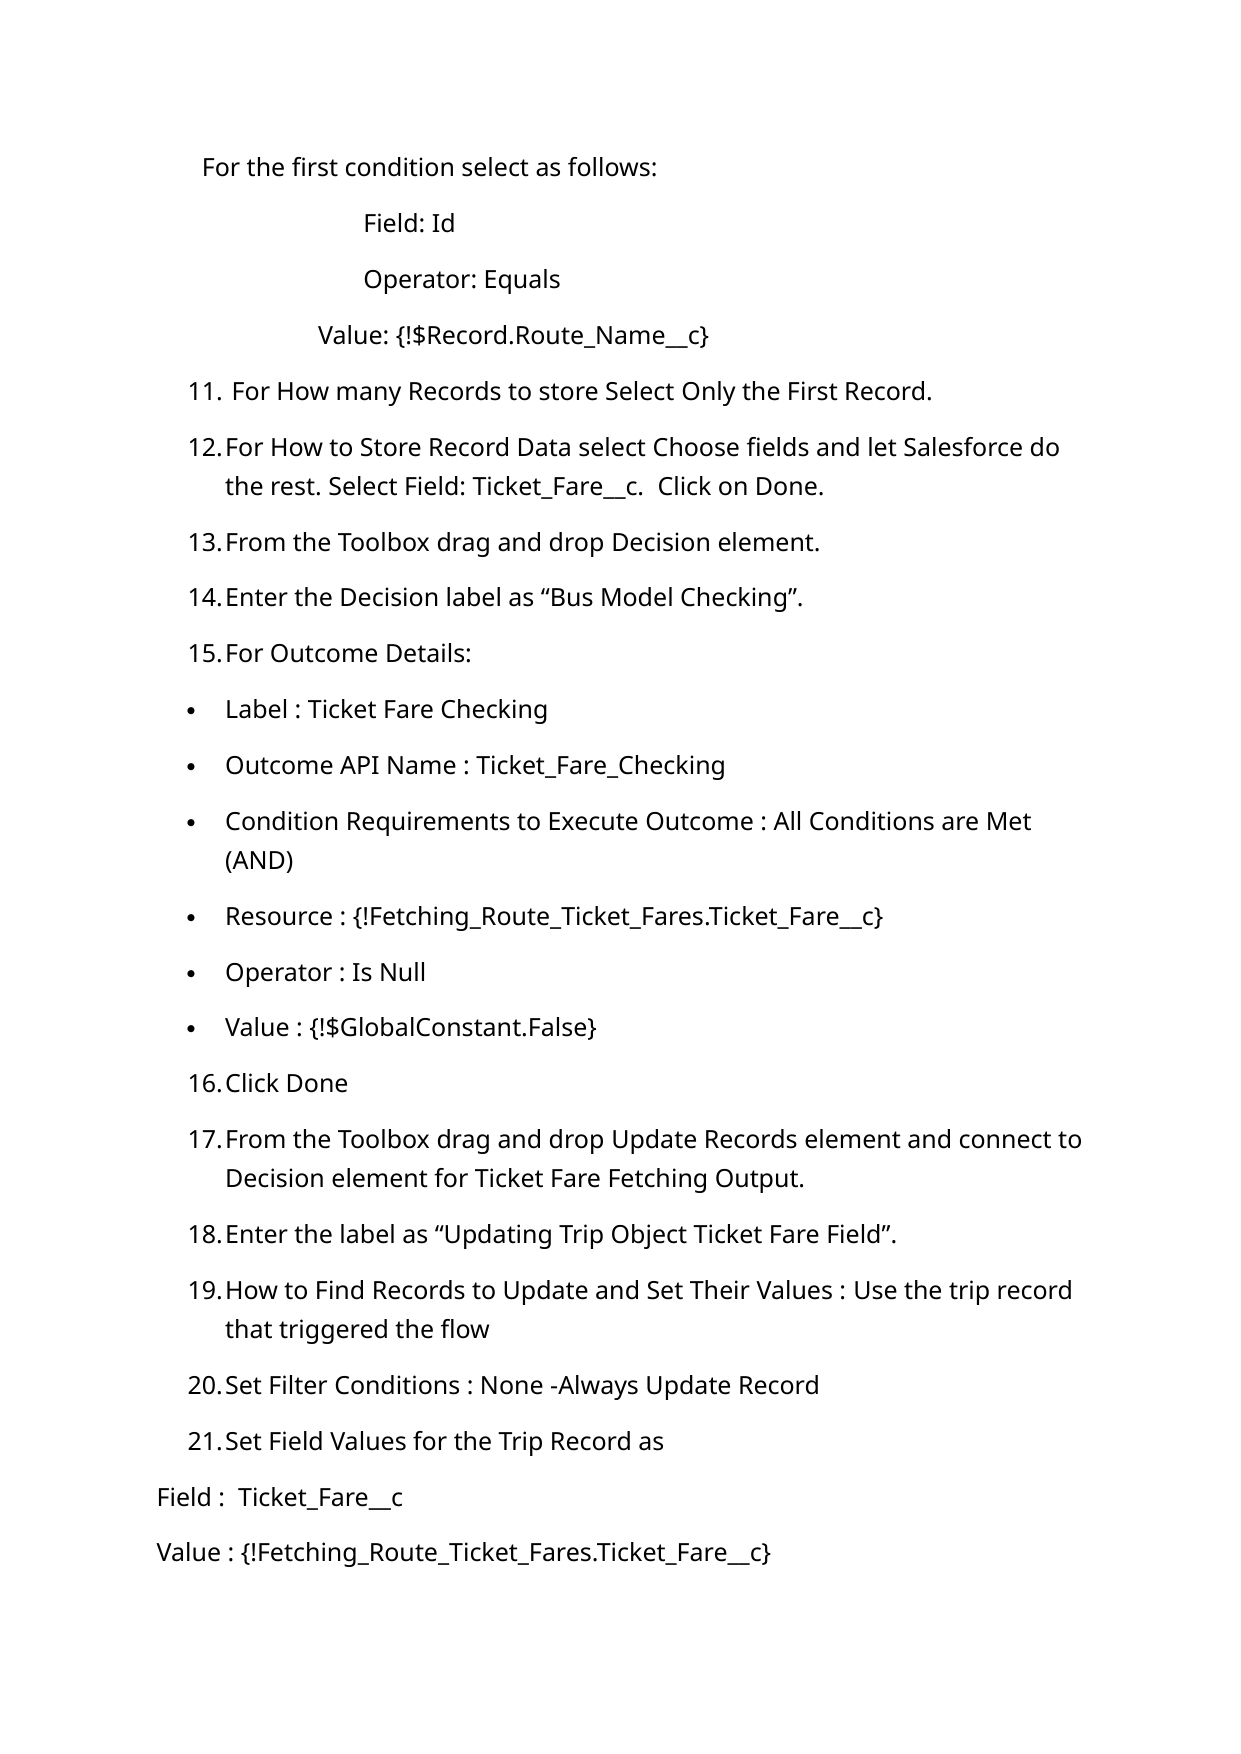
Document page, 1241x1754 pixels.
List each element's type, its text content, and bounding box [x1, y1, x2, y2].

text Field : Ticket_Fare__c [150, 1479, 1090, 1513]
list Value : {!$GlobalConstant.False} [187, 1010, 1090, 1044]
list Enter the Decision label as “Bus Model Checking”. [187, 580, 1090, 614]
list From the Toolbox drag and drop Update Records element and connect to Decision element for Ticket Fare Fetching Output. [187, 1122, 1090, 1195]
list How to Find Records to Update and Set Their Values : Use the trip record that triggered the flow [187, 1272, 1090, 1346]
list Label : Ticket Fare Checking [187, 692, 1090, 726]
text Value : {!Fetching_Route_Ticket_Fares.Ticket_Fare__c} [150, 1535, 1090, 1569]
list Condition Requirements to Execute Outcome : All Conditions are Met (AND) [187, 803, 1090, 877]
text For the first condition select as follows: [150, 150, 1090, 184]
list Set Field Values for the Trip Record as [187, 1423, 1090, 1457]
list For How many Records to store Select Only the First Record. [187, 373, 1090, 407]
text Operator: Equals [150, 262, 1090, 296]
text Field: Id [150, 206, 1090, 240]
list Enter the label as “Updating Trip Object Ticket Fare Field”. [187, 1217, 1090, 1251]
list Click Done [187, 1066, 1090, 1100]
list Set Filter Conditions : None -Always Update Record [187, 1367, 1090, 1402]
list Operator : Is Null [187, 954, 1090, 988]
list Outcome API Name : Ticket_Fare_Checking [187, 747, 1090, 782]
text Value: {!$Record.Route_Name__c} [150, 317, 1090, 352]
list From the Toolbox drag and drop Decision element. [187, 524, 1090, 558]
list Resource : {!Fetching_Route_Ticket_Fares.Ticket_Fare__c} [187, 898, 1090, 932]
list For How to Store Record Data select Choose fields and let Salesforce do the rest. Select Field: Ticket_Fare__c. Click on Done. [187, 429, 1090, 502]
list For Outcome Details: [187, 636, 1090, 670]
